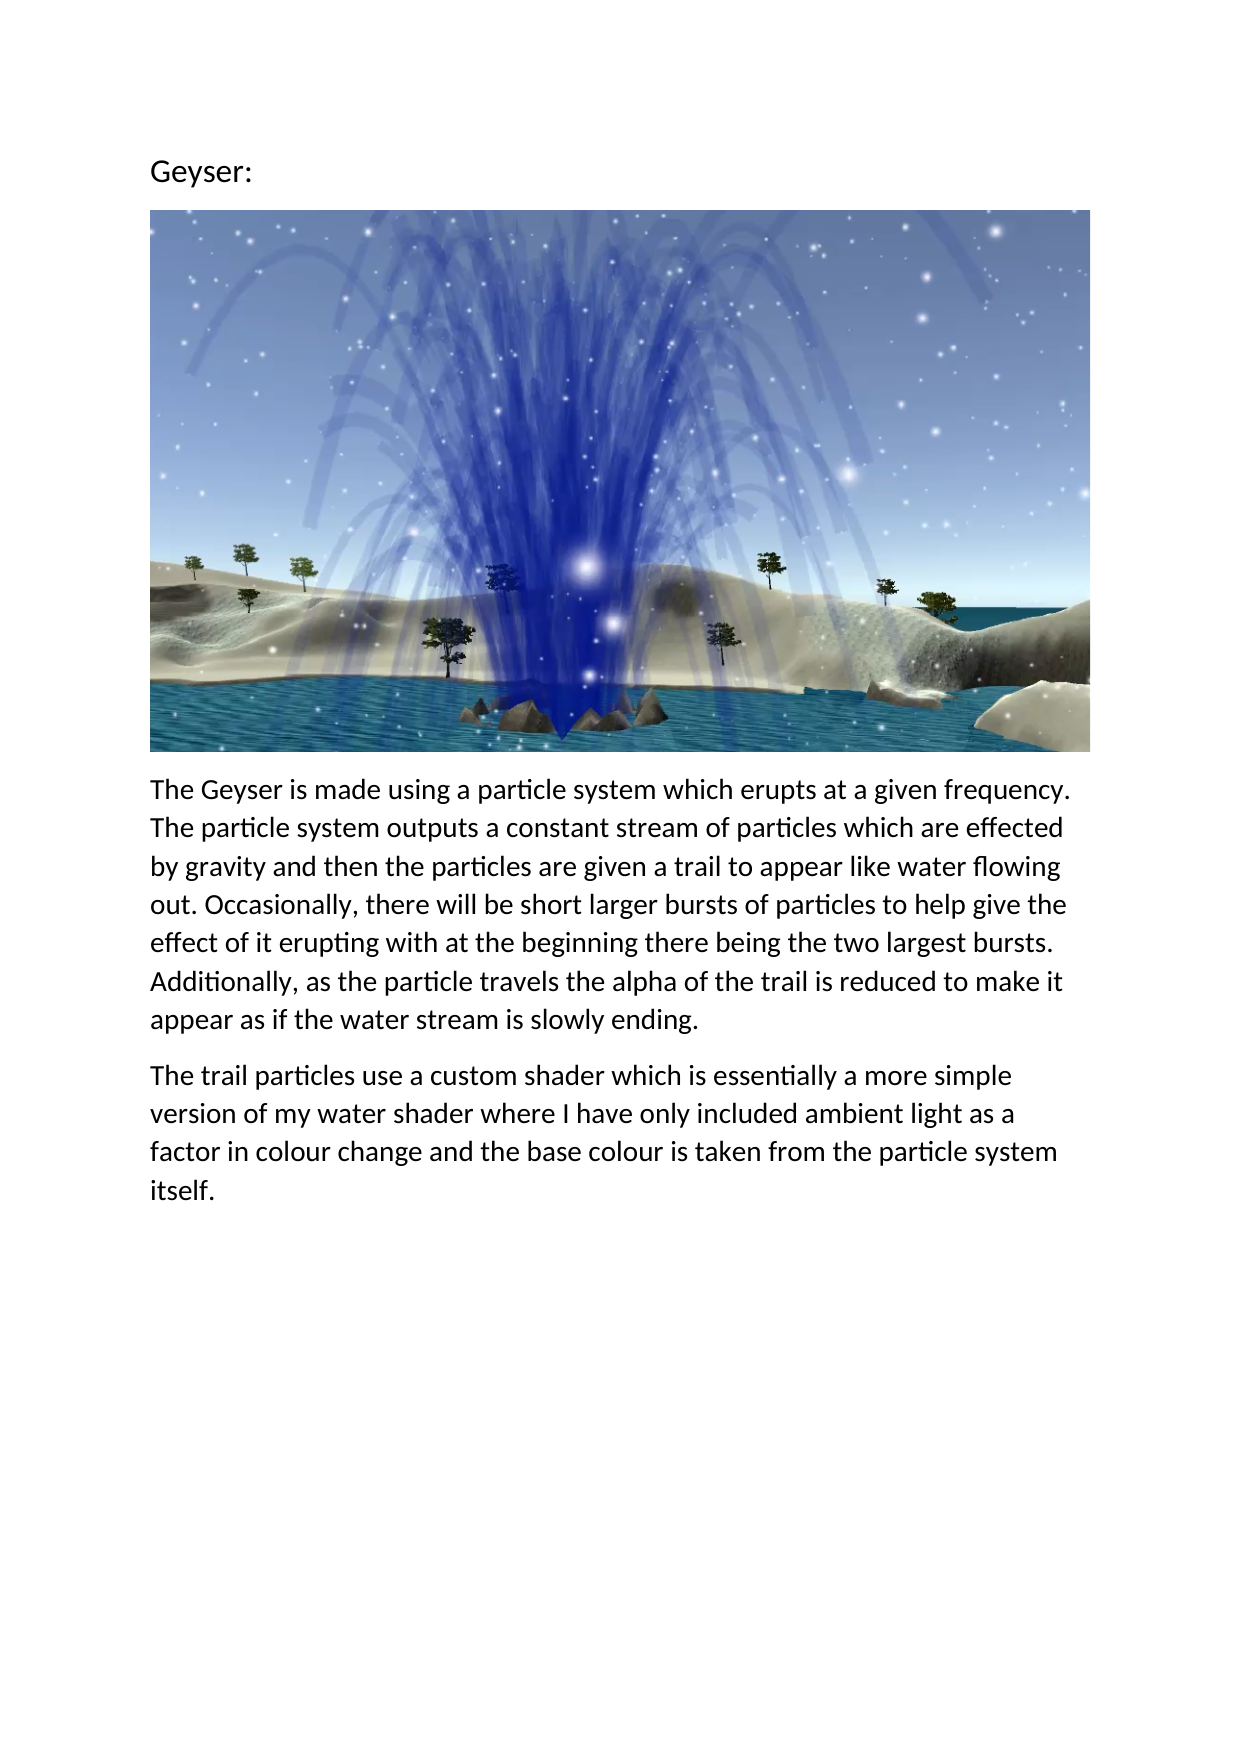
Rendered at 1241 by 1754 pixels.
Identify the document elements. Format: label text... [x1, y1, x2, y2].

picture [150, 210, 1091, 752]
text The Geyser is made using a particle system which erupts at a given frequency. The particle system outputs a constant stream of particles which are effected by gravity and then the particles are given a trail to appear like water flowing out. Occasionally, there will be short larger bursts of particles to help give the effect of it erupting with at the beginning there being the two largest bursts. Additionally, as the particle travels the alpha of the trail is reduced to make it appear as if the water stream is slowly ending. [150, 771, 1090, 1037]
text The trail particles use a custom shader which is essentially a more simple version of my water shader where I have only included ambient light as a factor in colour change and the base colour is taken from the particle system itself. [150, 1057, 1090, 1207]
text Geyser: [150, 150, 1090, 191]
